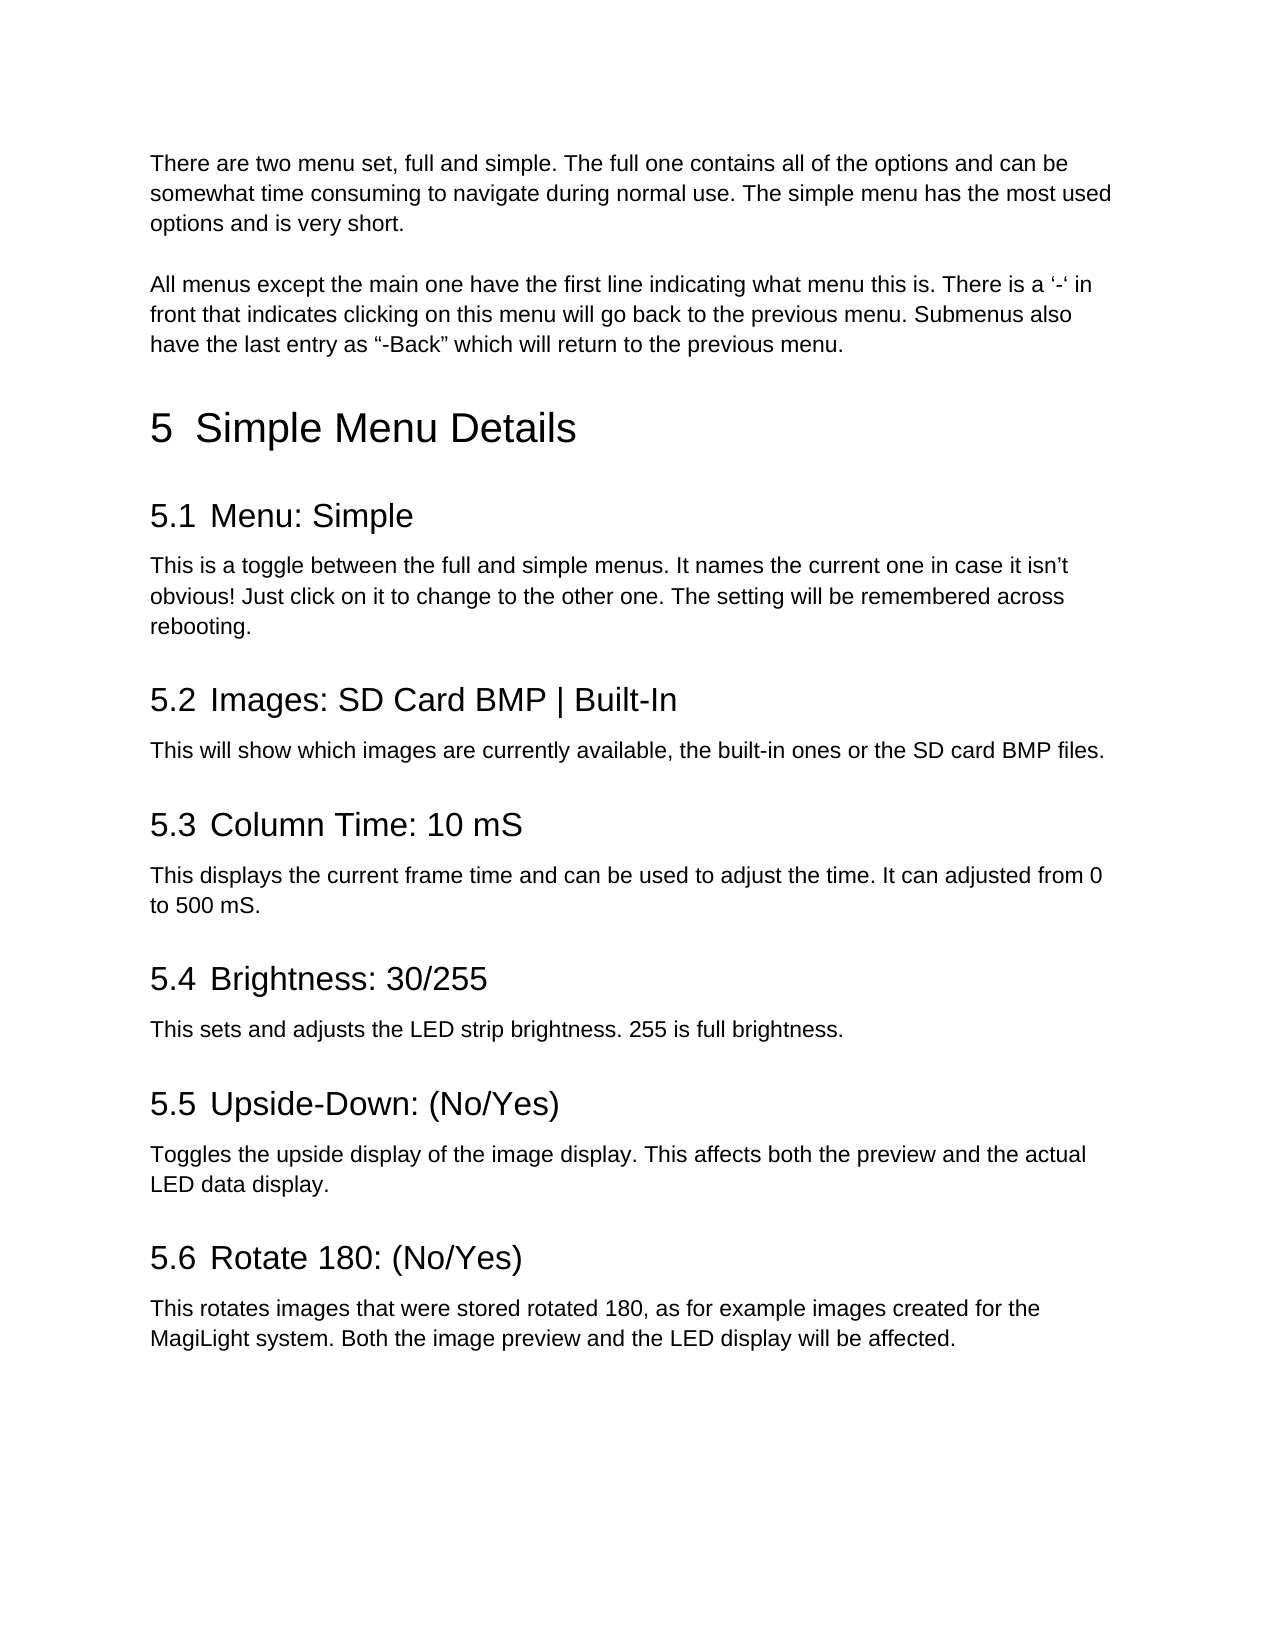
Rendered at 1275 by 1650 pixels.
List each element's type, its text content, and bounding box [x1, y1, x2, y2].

subtitle Column Time: 10 mS [150, 805, 1125, 843]
text This is a toggle between the full and simple menus. It names the current one in case it isn’t obvious! Just click on it to change to the other one. The setting will be remembered across rebooting. [150, 552, 1125, 639]
subtitle Menu: Simple [150, 496, 1125, 534]
text There are two menu set, full and simple. The full one contains all of the options and can be somewhat time consuming to navigate during normal use. The simple menu has the most used options and is very short. [150, 150, 1125, 237]
text This rotates images that were stored rotated 180, as for example images created for the MagiLight system. Both the image preview and the LED display will be affected. [150, 1295, 1125, 1352]
subtitle Rotate 180: (No/Yes) [150, 1238, 1125, 1277]
subtitle Upside-Down: (No/Yes) [150, 1084, 1125, 1122]
text This displays the current frame time and can be used to adjust the time. It can adjusted from 0 to 500 mS. [150, 862, 1125, 918]
text This will show which images are currently available, the built-in ones or the SD card BMP files. [150, 737, 1125, 763]
text All menus except the main one have the first line indicating what menu this is. There is a ‘-‘ in front that indicates clicking on this menu will go back to the previous menu. Submenus also have the last entry as “-Back” which will return to the previous menu. [150, 271, 1125, 358]
subtitle Brightness: 30/255 [150, 959, 1125, 998]
text This sets and adjusts the LED strip brightness. 255 is full brightness. [150, 1016, 1125, 1042]
subtitle Simple Menu Details [150, 403, 1125, 451]
subtitle Images: SD Card BMP | Built-In [150, 681, 1125, 719]
text Toggles the upside display of the image display. This affects both the preview and the actual LED data display. [150, 1141, 1125, 1197]
